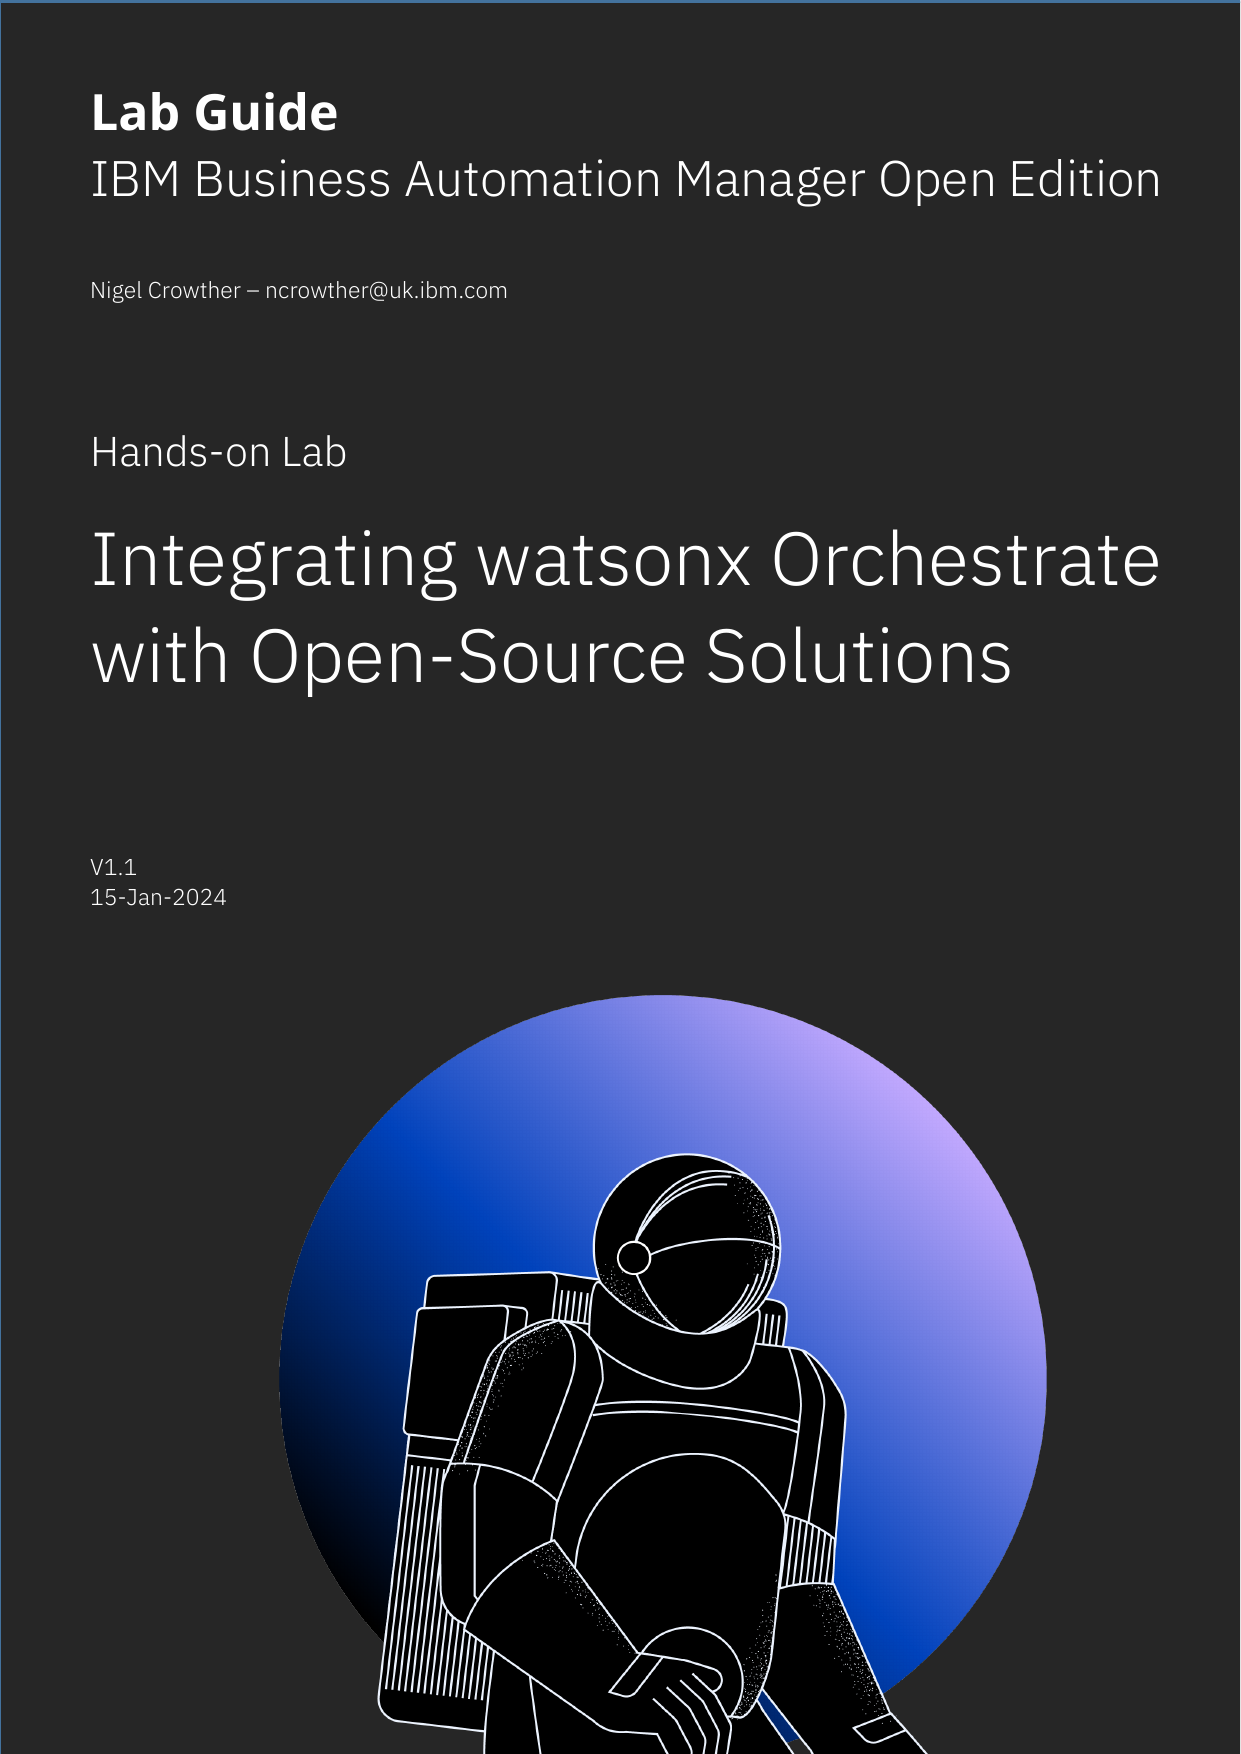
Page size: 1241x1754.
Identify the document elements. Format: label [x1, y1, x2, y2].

picture [149, 911, 1138, 1754]
